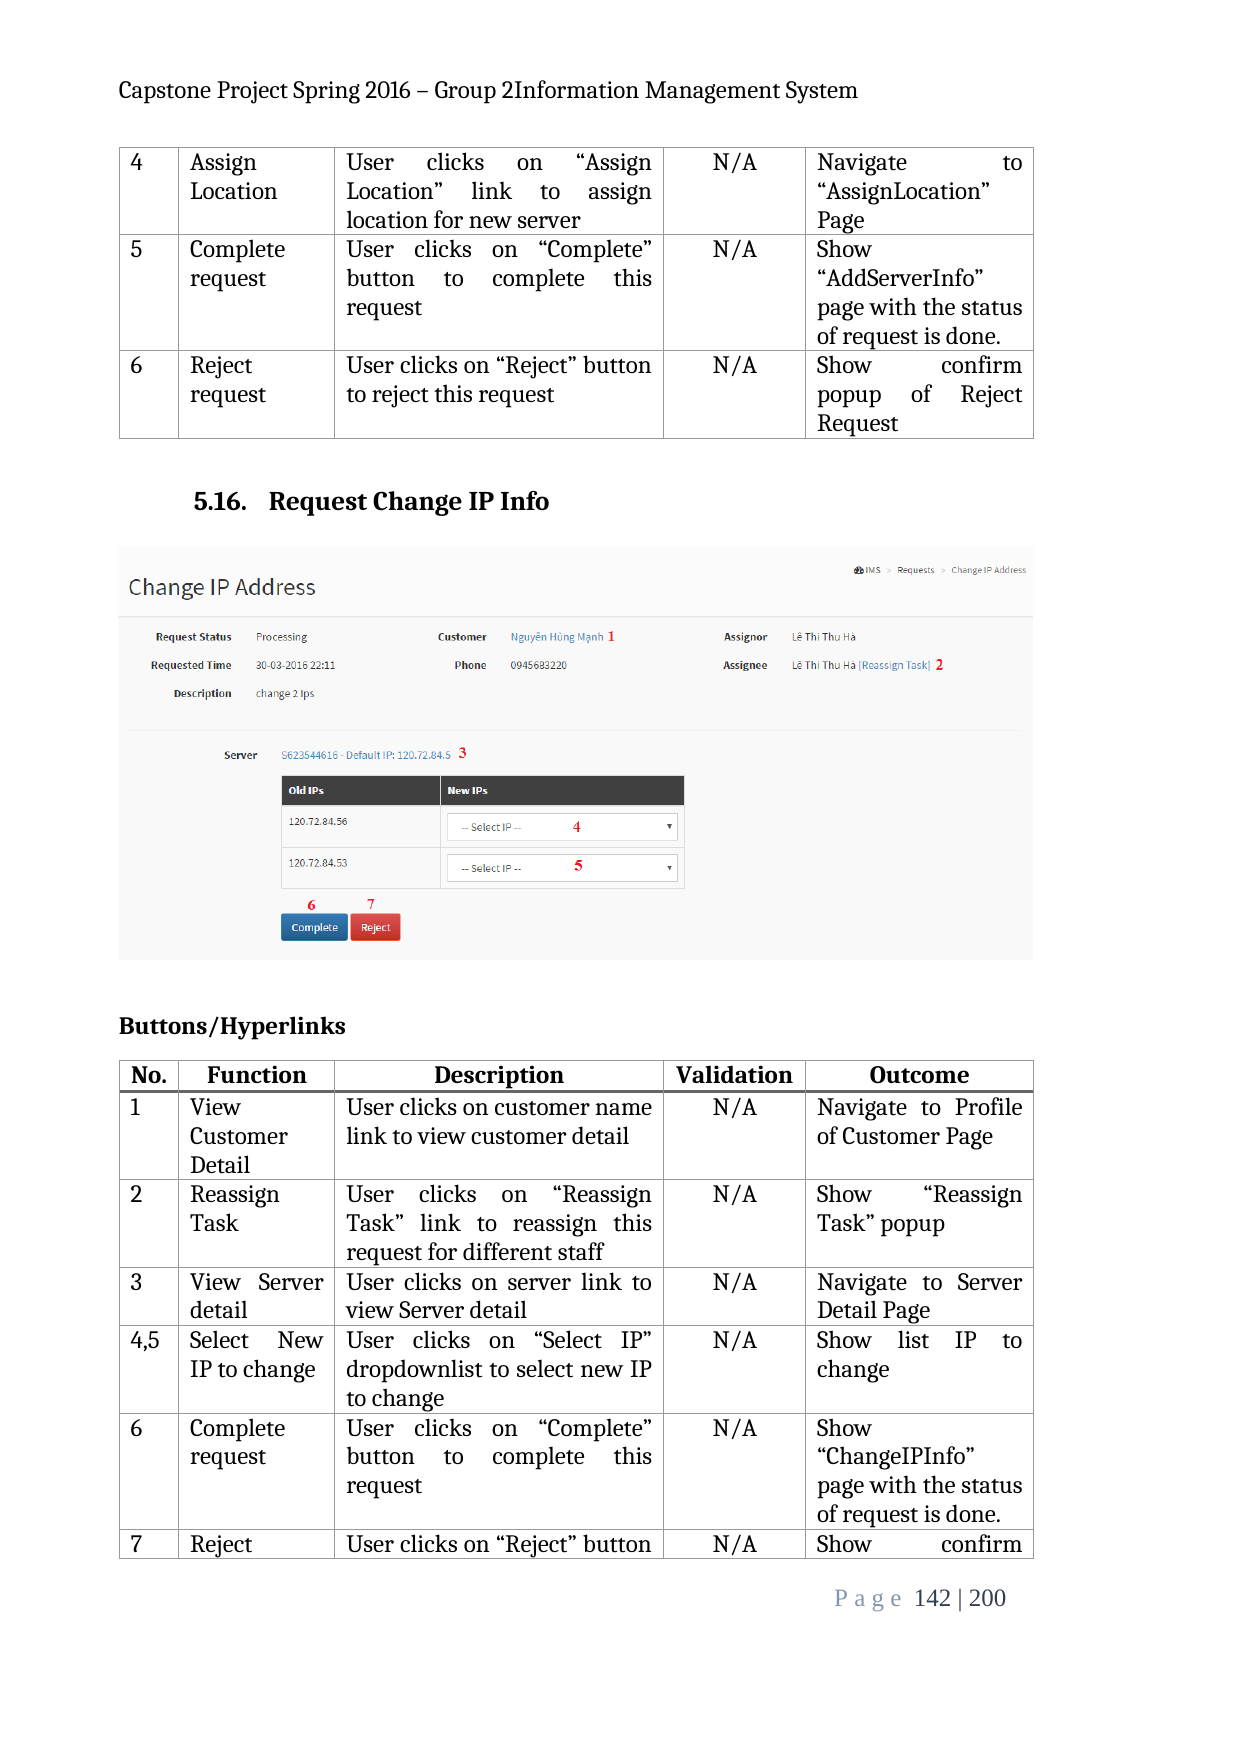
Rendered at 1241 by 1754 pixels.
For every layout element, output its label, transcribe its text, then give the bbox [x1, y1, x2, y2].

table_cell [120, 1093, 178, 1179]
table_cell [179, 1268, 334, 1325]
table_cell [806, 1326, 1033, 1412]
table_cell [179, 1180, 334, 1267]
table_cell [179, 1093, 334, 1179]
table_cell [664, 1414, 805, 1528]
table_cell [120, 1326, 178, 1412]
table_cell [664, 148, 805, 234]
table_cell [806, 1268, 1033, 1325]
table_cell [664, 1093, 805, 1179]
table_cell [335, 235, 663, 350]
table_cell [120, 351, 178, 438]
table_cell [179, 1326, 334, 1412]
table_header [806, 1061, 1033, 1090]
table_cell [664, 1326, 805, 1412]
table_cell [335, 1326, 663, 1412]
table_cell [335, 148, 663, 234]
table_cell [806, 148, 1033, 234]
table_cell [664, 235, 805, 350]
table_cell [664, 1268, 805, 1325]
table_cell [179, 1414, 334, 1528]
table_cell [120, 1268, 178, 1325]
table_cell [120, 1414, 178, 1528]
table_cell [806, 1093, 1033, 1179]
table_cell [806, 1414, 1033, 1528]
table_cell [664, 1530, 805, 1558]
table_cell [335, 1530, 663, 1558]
picture [118, 547, 1034, 960]
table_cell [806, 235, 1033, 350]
subtitle Request Change IP Info [193, 486, 1033, 517]
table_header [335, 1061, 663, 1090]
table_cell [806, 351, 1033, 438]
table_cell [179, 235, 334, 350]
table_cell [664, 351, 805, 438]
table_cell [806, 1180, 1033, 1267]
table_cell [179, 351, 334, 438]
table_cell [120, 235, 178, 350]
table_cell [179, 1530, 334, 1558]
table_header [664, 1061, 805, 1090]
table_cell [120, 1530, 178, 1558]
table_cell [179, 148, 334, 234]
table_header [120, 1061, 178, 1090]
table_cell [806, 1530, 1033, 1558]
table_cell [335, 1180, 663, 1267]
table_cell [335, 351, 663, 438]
text Buttons/Hyperlinks [118, 1012, 1033, 1041]
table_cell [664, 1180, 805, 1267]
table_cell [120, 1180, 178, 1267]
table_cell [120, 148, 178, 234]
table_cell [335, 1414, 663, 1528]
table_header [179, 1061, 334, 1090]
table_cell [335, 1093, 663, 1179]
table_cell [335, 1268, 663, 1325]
